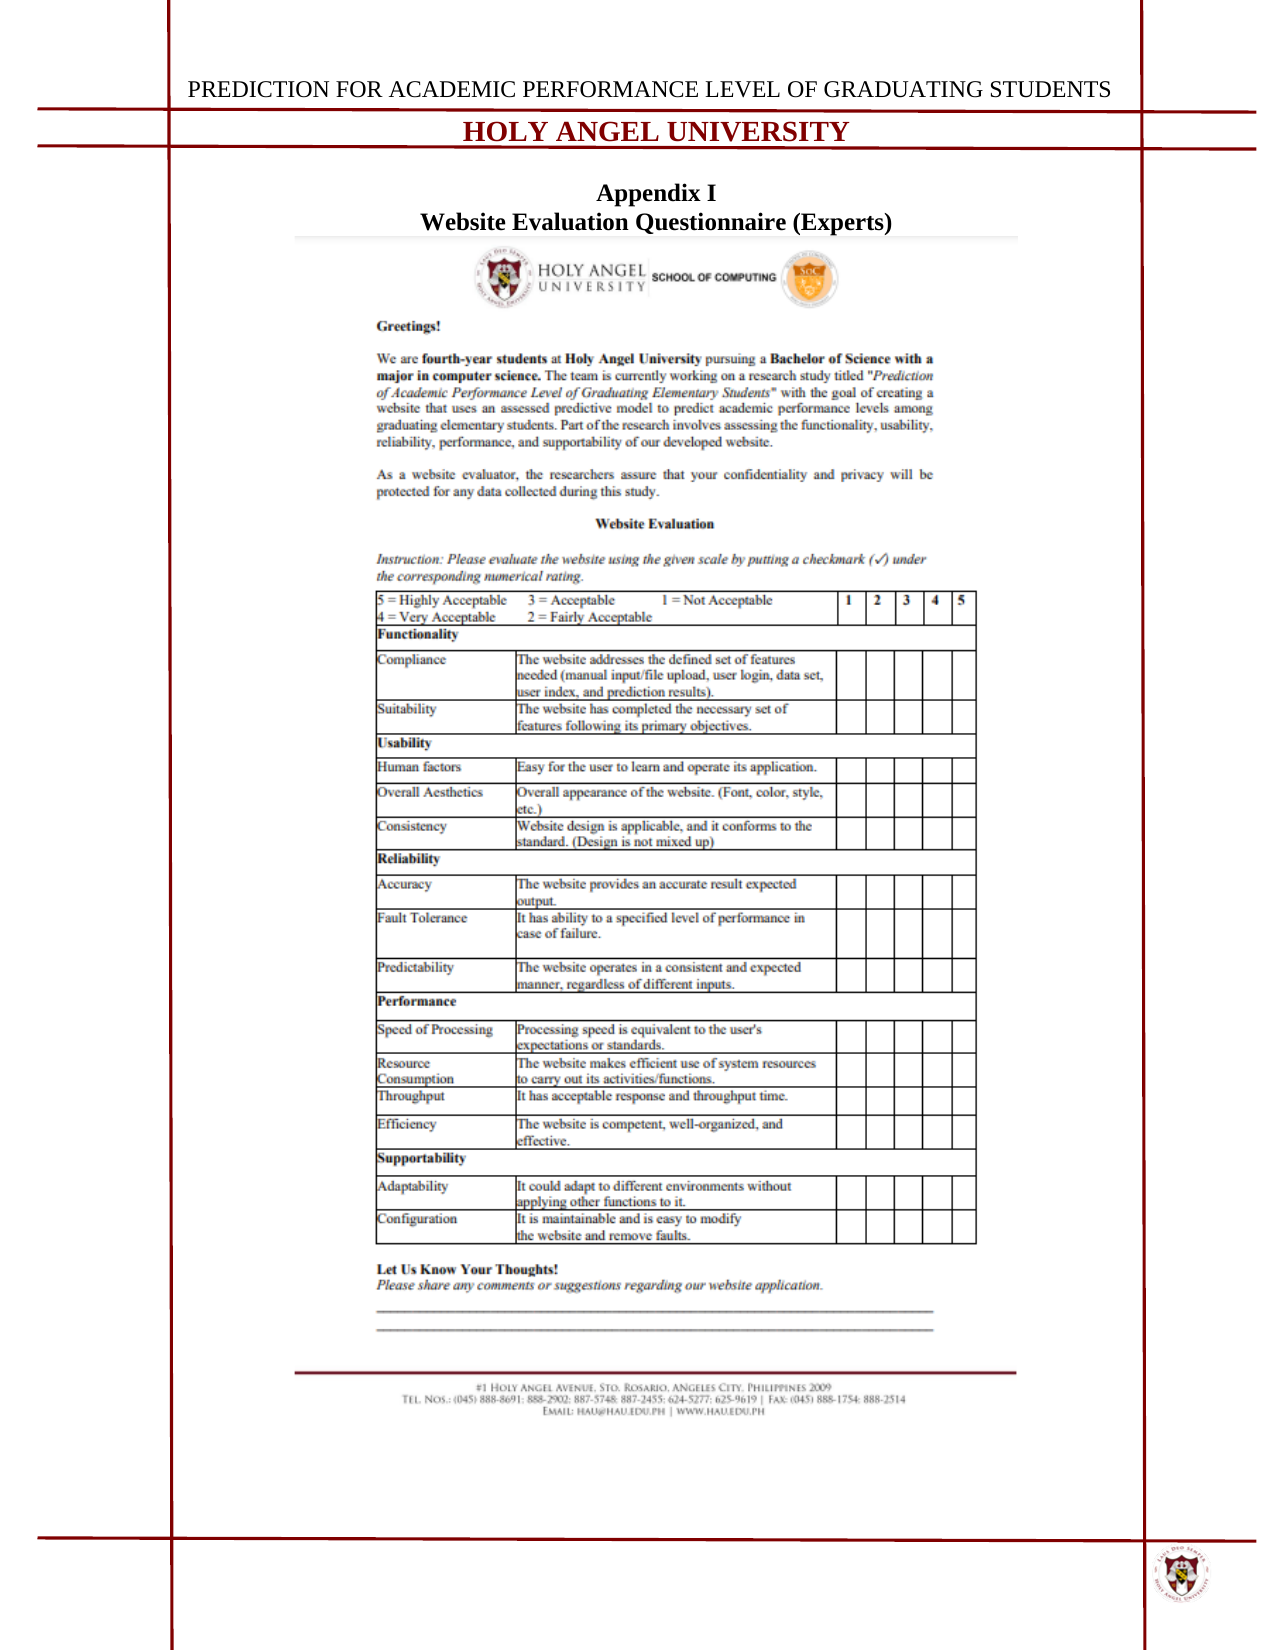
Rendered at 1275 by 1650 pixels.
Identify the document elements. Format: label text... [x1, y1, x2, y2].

text Appendix I [187, 178, 1125, 207]
text Website Evaluation Questionnaire (Experts) [187, 207, 1125, 236]
picture [1151, 1543, 1212, 1604]
picture [294, 236, 1018, 1431]
